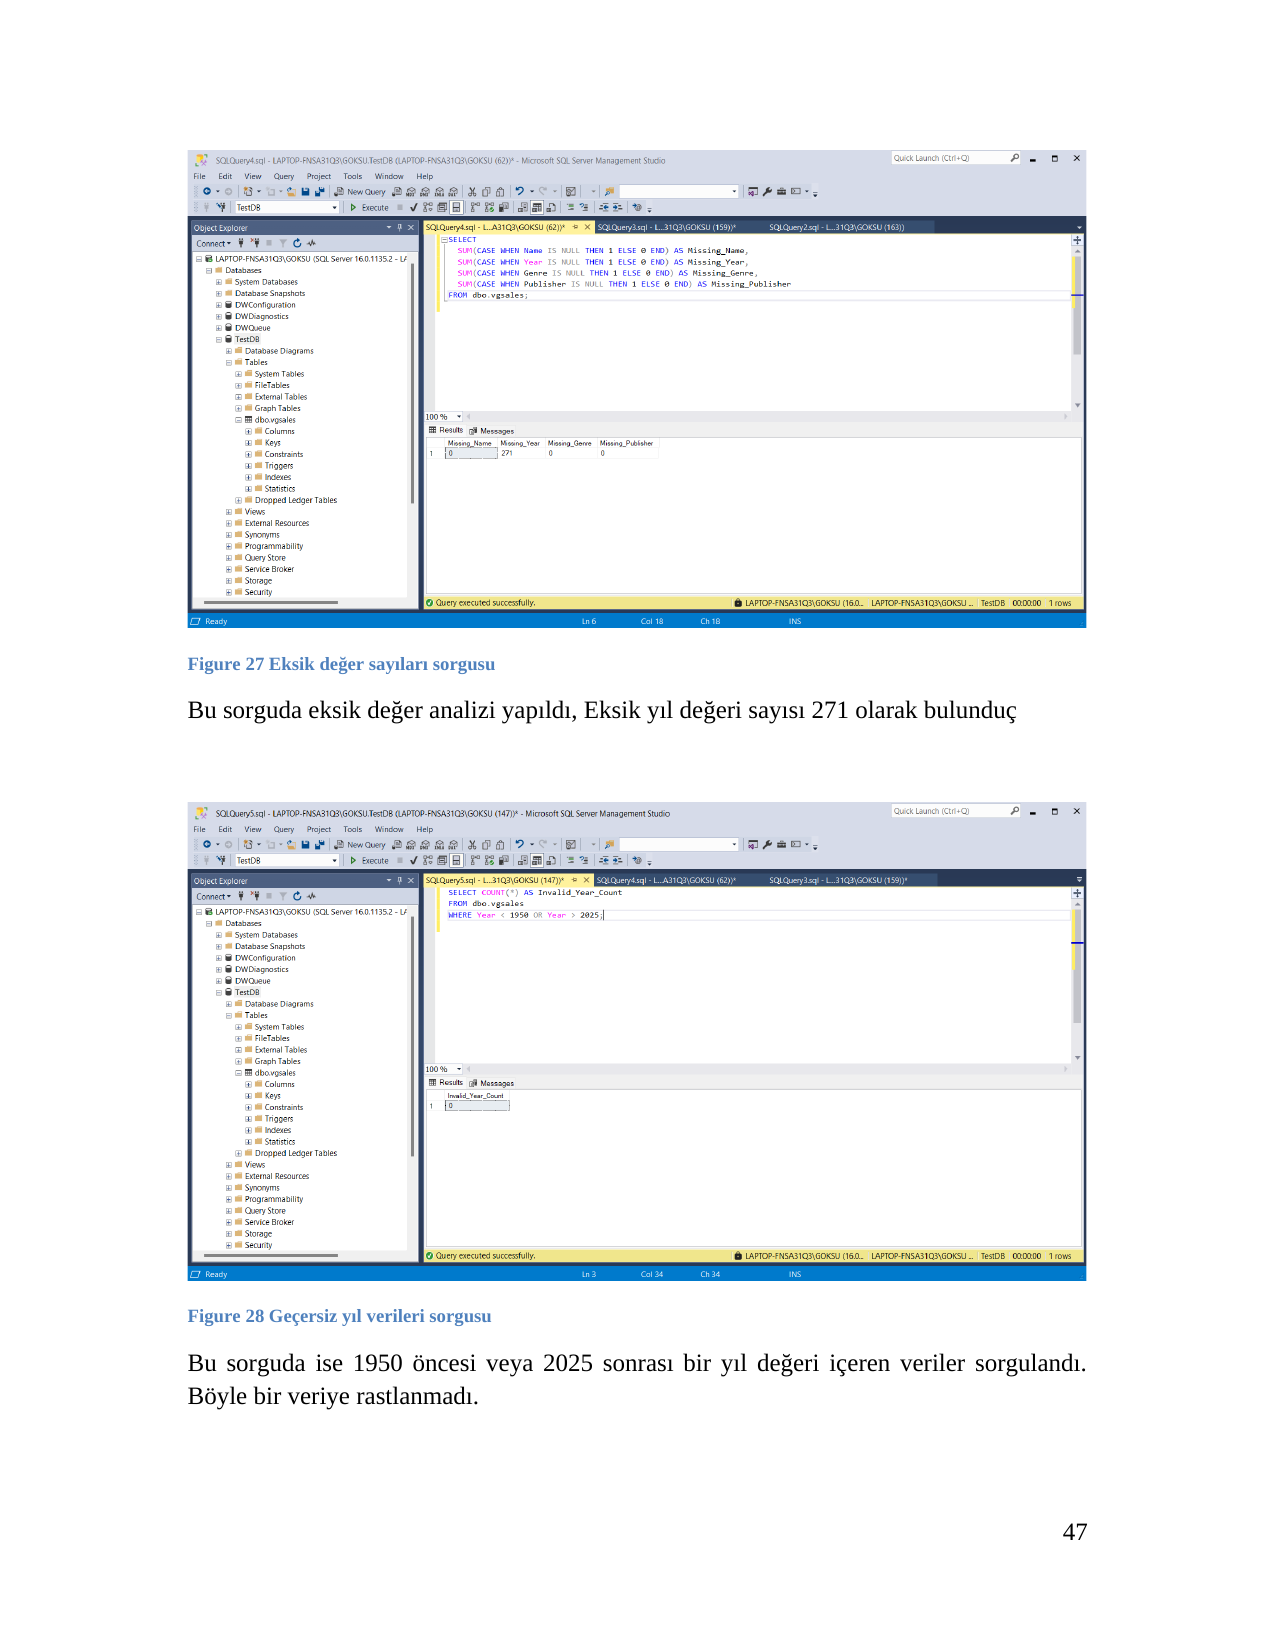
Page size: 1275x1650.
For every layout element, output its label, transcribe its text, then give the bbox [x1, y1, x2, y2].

text Bu sorguda ise 1950 öncesi veya 2025 sonrası bir yıl değeri içeren veriler sorgulandı. Böyle bir veriye rastlanmadı. [187, 1348, 1087, 1409]
picture [187, 802, 1087, 1281]
text Figure 27 Eksik değer sayıları sorgusu [187, 653, 1087, 674]
text Figure 28 Geçersiz yıl verileri sorgusu [187, 1305, 1087, 1327]
picture [187, 150, 1087, 628]
text Bu sorguda eksik değer analizi yapıldı, Eksik yıl değeri sayısı 271 olarak bulunduç [187, 695, 1087, 724]
